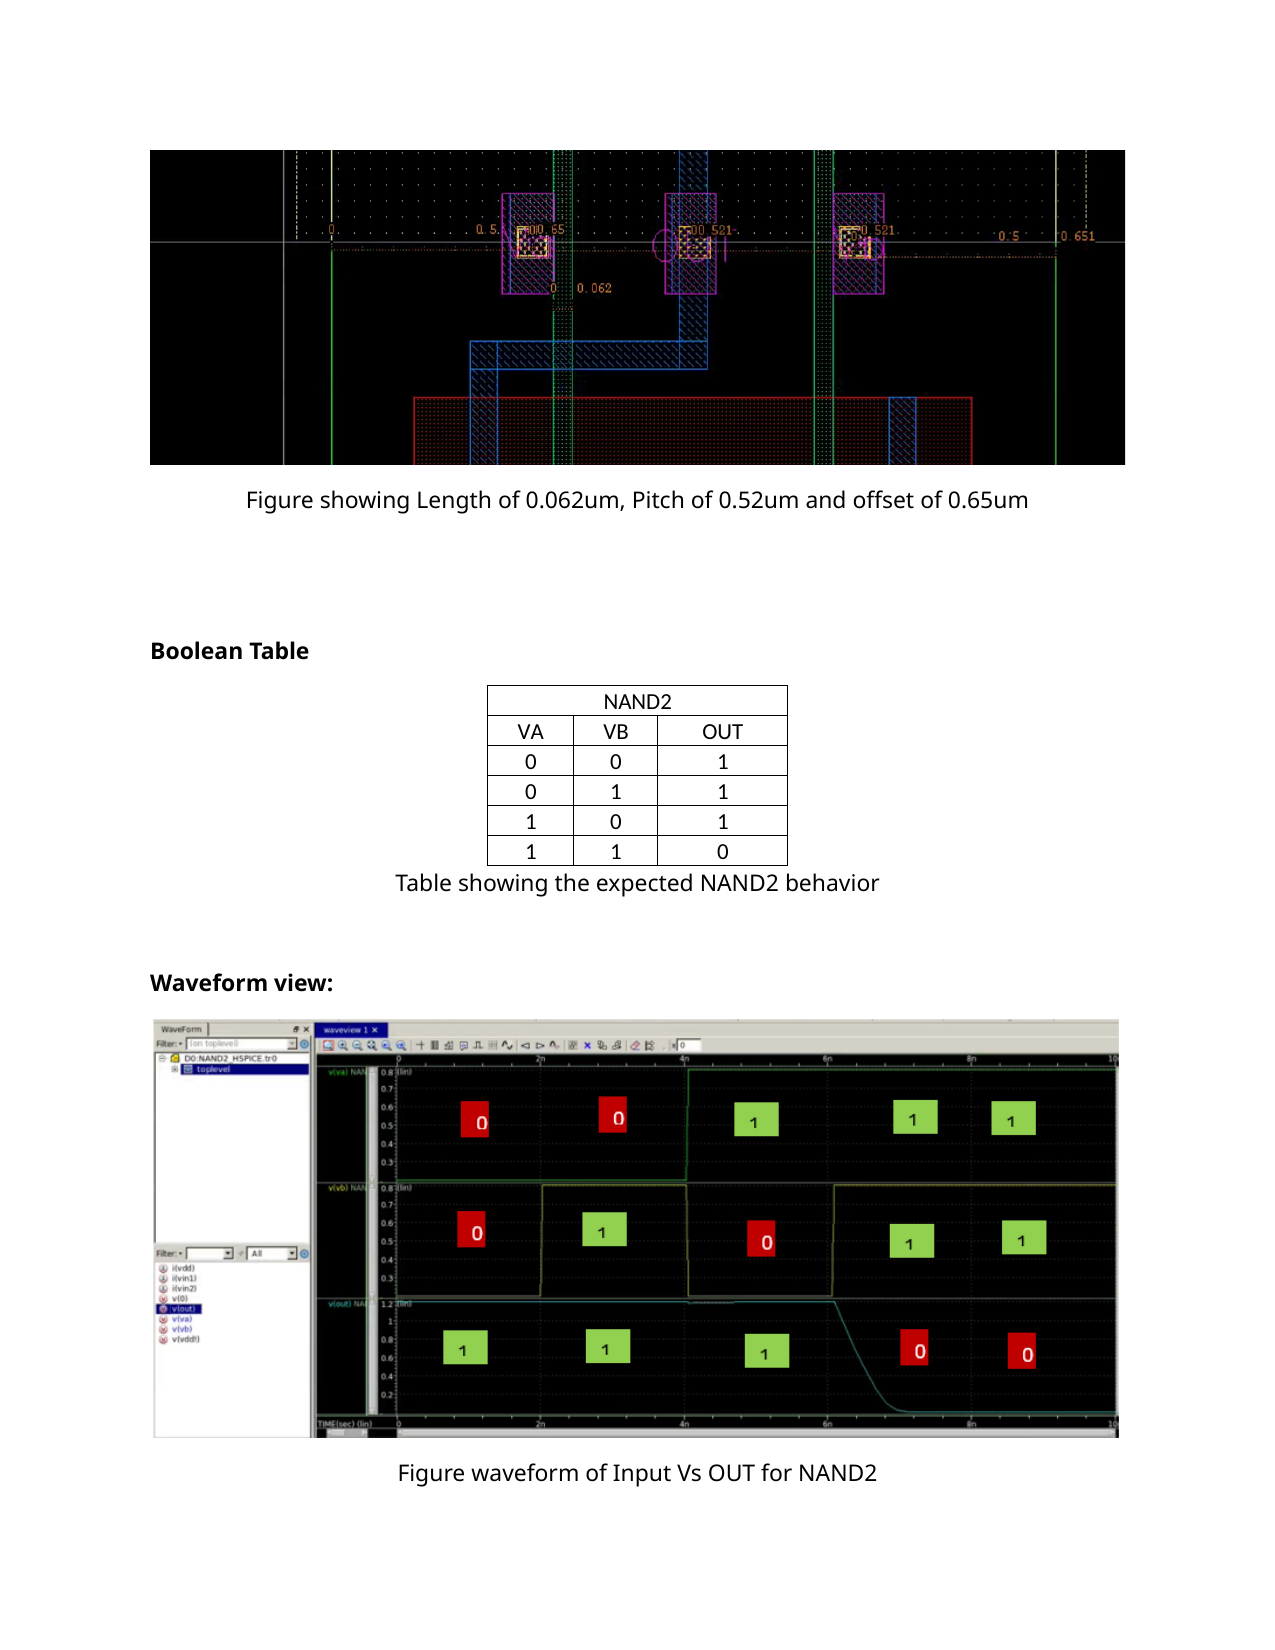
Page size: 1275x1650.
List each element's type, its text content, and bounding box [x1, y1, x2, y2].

table_cell 1 [488, 806, 573, 835]
table_cell 1 [658, 776, 787, 805]
table_cell 0 [488, 776, 573, 805]
picture [150, 1017, 1125, 1438]
table_cell OUT [658, 716, 787, 745]
table_cell 1 [488, 836, 573, 865]
text Figure showing Length of 0.062um, Pitch of 0.52um and offset of 0.65um [150, 484, 1125, 515]
text Waveform view: [150, 967, 1125, 998]
text Boolean Table [150, 635, 1125, 666]
table_cell 1 [658, 746, 787, 775]
table_cell 1 [574, 776, 657, 805]
table_cell 1 [658, 806, 787, 835]
picture [150, 150, 1125, 465]
table_header NAND2 [488, 686, 787, 715]
table_cell 0 [574, 806, 657, 835]
table_cell 1 [574, 836, 657, 865]
text Table showing the expected NAND2 behavior [150, 866, 1125, 898]
table_cell 0 [574, 746, 657, 775]
table_cell 0 [658, 836, 787, 865]
text Figure waveform of Input Vs OUT for NAND2 [150, 1457, 1125, 1488]
table_cell VA [488, 716, 573, 745]
table_cell 0 [488, 746, 573, 775]
table_cell VB [574, 716, 657, 745]
